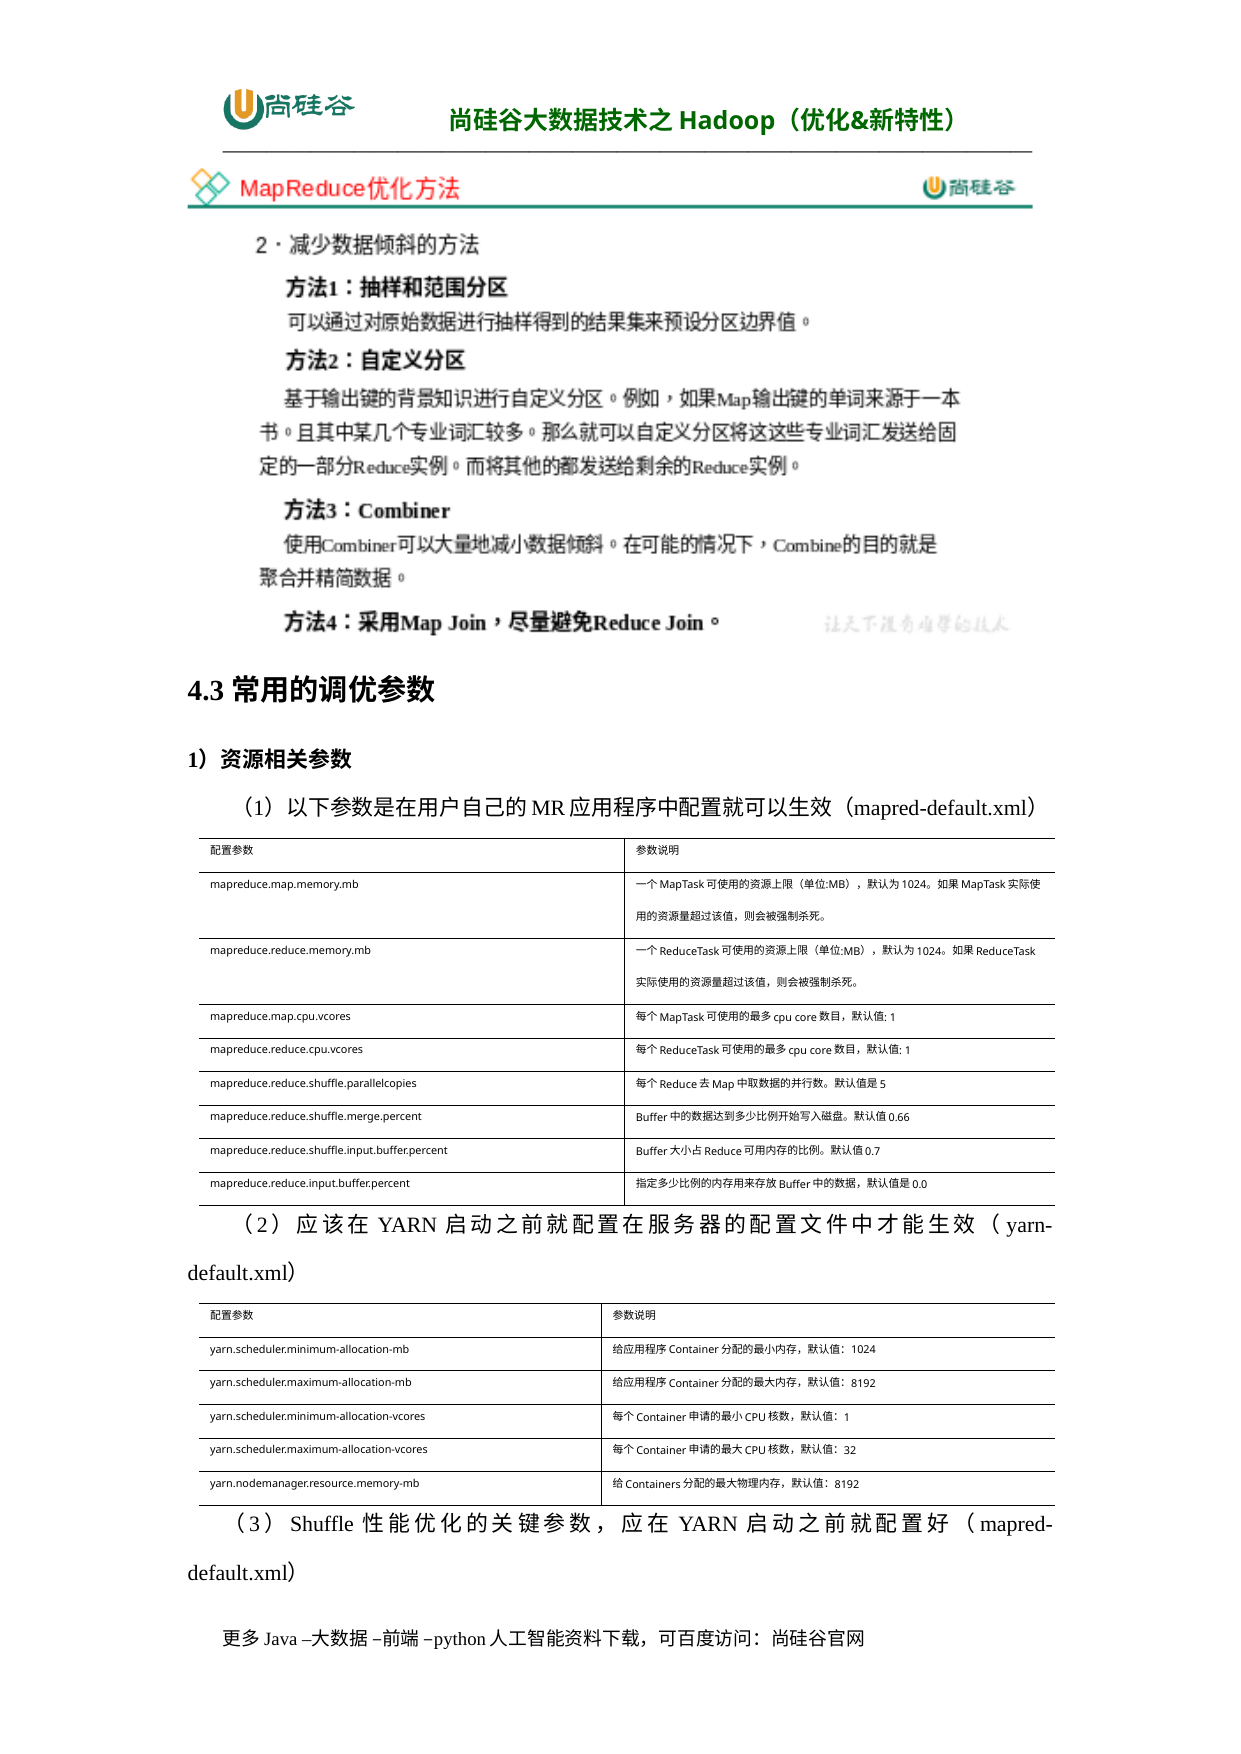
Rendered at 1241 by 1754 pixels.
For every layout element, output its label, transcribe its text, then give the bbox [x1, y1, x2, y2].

table_cell 每个Reduce去Map中取数据的并行数。默认值是5 [625, 1072, 1055, 1104]
table_cell mapreduce.map.memory.mb [199, 873, 624, 938]
table_cell yarn.nodemanager.resource.memory-mb [199, 1472, 601, 1504]
table_cell Buffer中的数据达到多少比例开始写入磁盘。默认值0.66 [625, 1106, 1055, 1138]
text （2）应该在YARN启动之前就配置在服务器的配置文件中才能生效（yarn-default.xml） [187, 1206, 1053, 1287]
table_cell yarn.scheduler.minimum-allocation-vcores [199, 1405, 601, 1437]
table_cell mapreduce.reduce.shuffle.merge.percent [199, 1106, 624, 1138]
table_cell yarn.scheduler.maximum-allocation-mb [199, 1371, 601, 1404]
table_cell 给应用程序Container分配的最大内存，默认值：8192 [602, 1371, 1055, 1404]
table_cell mapreduce.reduce.input.buffer.percent [199, 1173, 624, 1205]
picture [222, 88, 356, 130]
text 1）资源相关参数 [187, 742, 1053, 774]
table_cell 指定多少比例的内存用来存放Buffer中的数据，默认值是0.0 [625, 1173, 1055, 1205]
table_cell Buffer大小占Reduce可用内存的比例。默认值0.7 [625, 1139, 1055, 1172]
table_cell 每个Container申请的最小CPU核数，默认值：1 [602, 1405, 1055, 1437]
table_cell mapreduce.reduce.cpu.vcores [199, 1039, 624, 1071]
subtitle 4.3 常用的调优参数 [187, 656, 1053, 721]
table_cell mapreduce.reduce.shuffle.input.buffer.percent [199, 1139, 624, 1172]
table_header 配置参数 [199, 839, 624, 872]
table_header 参数说明 [625, 839, 1055, 872]
table_cell yarn.scheduler.maximum-allocation-vcores [199, 1439, 601, 1471]
table_header 参数说明 [602, 1304, 1055, 1337]
table_cell mapreduce.reduce.memory.mb [199, 939, 624, 1004]
table_cell 一个ReduceTask可使用的资源上限（单位:MB），默认为1024。如果ReduceTask实际使用的资源量超过该值，则会被强制杀死。 [625, 939, 1055, 1004]
table_cell 一个MapTask可使用的资源上限（单位:MB），默认为1024。如果MapTask实际使用的资源量超过该值，则会被强制杀死。 [625, 873, 1055, 938]
text （1）以下参数是在用户自己的MR应用程序中配置就可以生效（mapred-default.xml） [187, 790, 1053, 822]
table_cell 给Containers分配的最大物理内存，默认值：8192 [602, 1472, 1055, 1504]
table_cell 每个MapTask可使用的最多cpu core数目，默认值: 1 [625, 1005, 1055, 1037]
table_cell 每个ReduceTask可使用的最多cpu core数目，默认值: 1 [625, 1039, 1055, 1071]
table_cell 每个Container申请的最大CPU核数，默认值：32 [602, 1439, 1055, 1471]
table_cell mapreduce.map.cpu.vcores [199, 1005, 624, 1037]
text （3）Shuffle性能优化的关键参数，应在YARN启动之前就配置好（mapred-default.xml） [187, 1506, 1053, 1587]
table_cell 给应用程序Container分配的最小内存，默认值：1024 [602, 1338, 1055, 1370]
table_header 配置参数 [199, 1304, 601, 1337]
table_cell yarn.scheduler.minimum-allocation-mb [199, 1338, 601, 1370]
table_cell mapreduce.reduce.shuffle.parallelcopies [199, 1072, 624, 1104]
